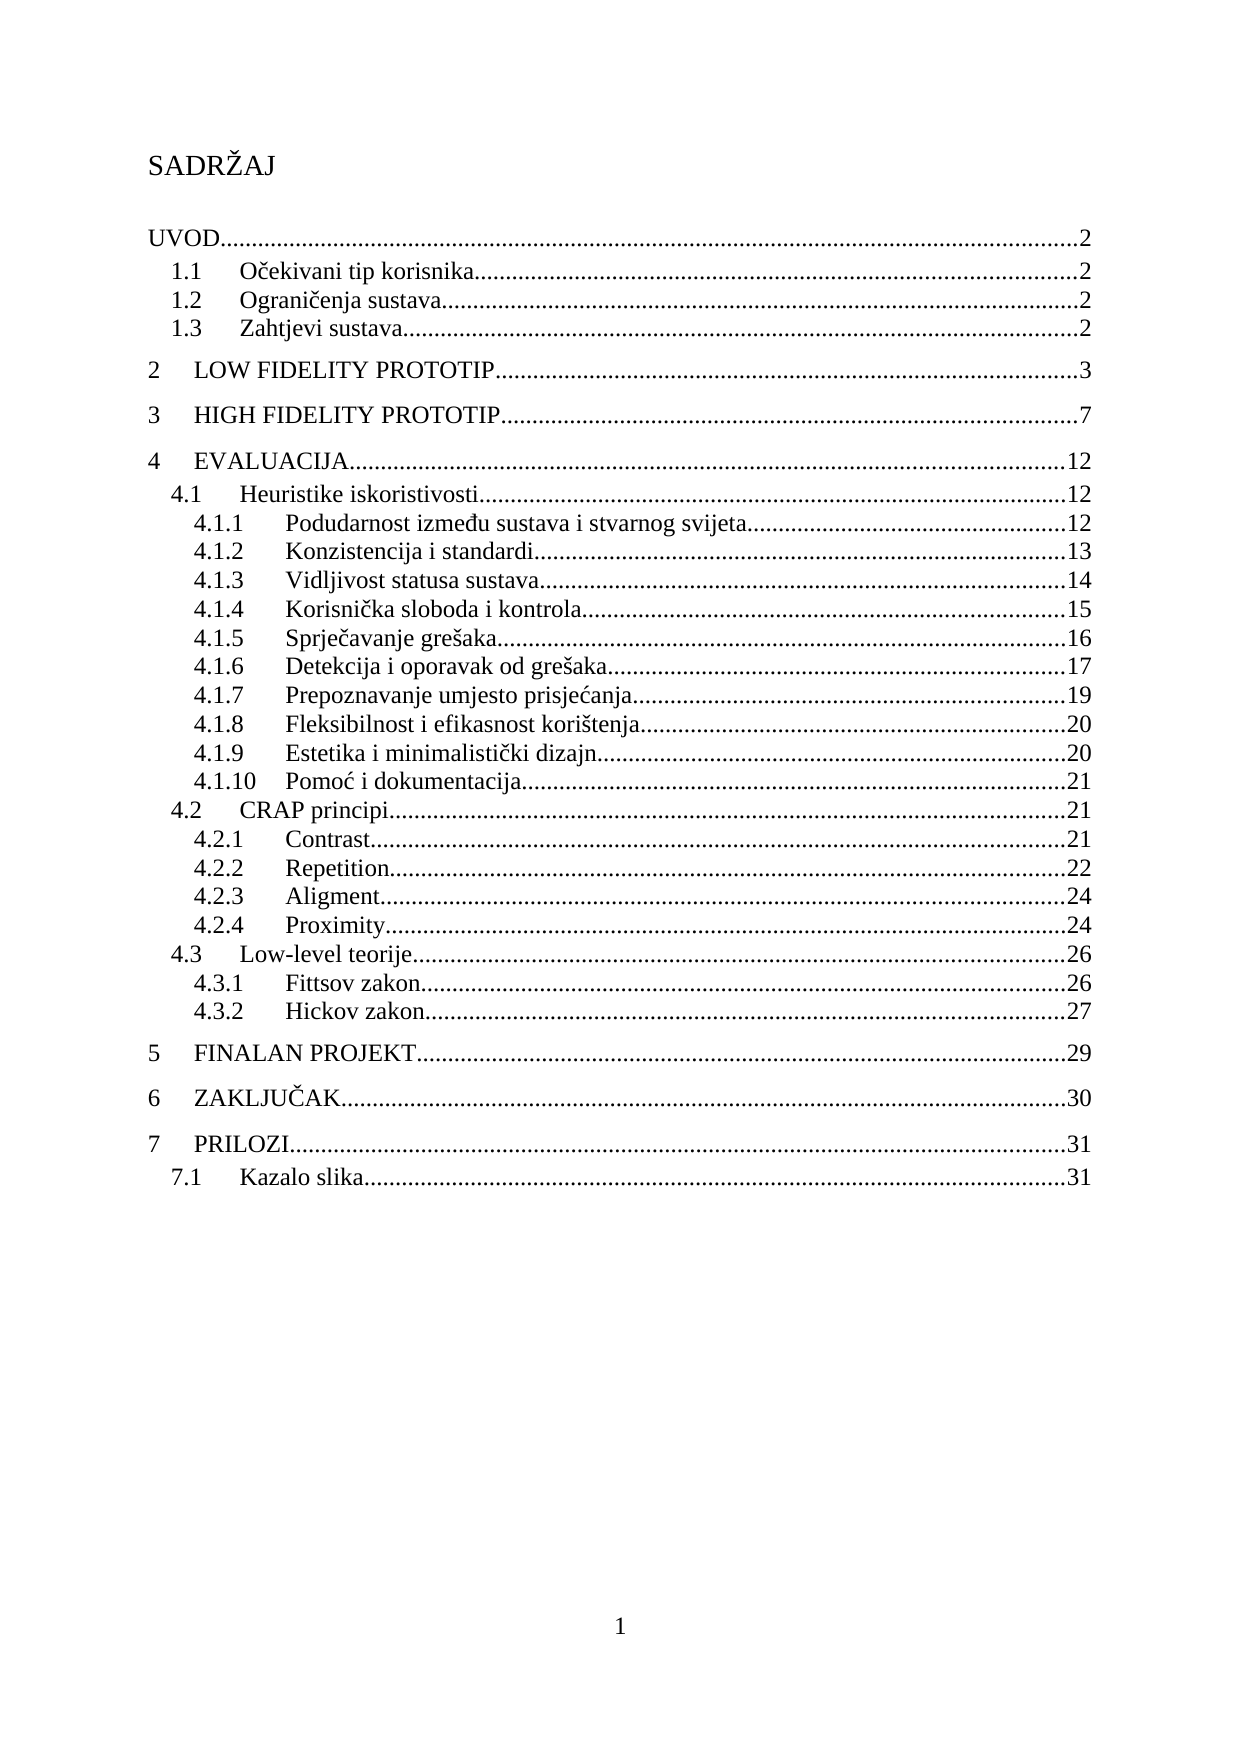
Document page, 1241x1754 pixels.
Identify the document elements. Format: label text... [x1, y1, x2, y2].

text 4.2.2 Repetition 22 [193, 853, 1092, 881]
text 1.2 Ograničenja sustava 2 [171, 285, 1092, 313]
text 3 HIGH FIDELITY PROTOTIP 7 [148, 400, 1092, 429]
text 4.1.3 Vidljivost statusa sustava 14 [193, 565, 1092, 594]
text 1.3 Zahtjevi sustava 2 [171, 313, 1092, 342]
text 4.1.8 Fleksibilnost i efikasnost korištenja 20 [193, 709, 1092, 738]
text SADRŽAJ [148, 148, 1092, 181]
text 4.3 Low-level teorije 26 [171, 939, 1092, 968]
text 4.1.5 Sprječavanje grešaka 16 [193, 623, 1092, 651]
text 1.1 Očekivani tip korisnika 2 [171, 256, 1092, 285]
text 4.1.9 Estetika i minimalistički dizajn 20 [193, 738, 1092, 766]
text 2 LOW FIDELITY PROTOTIP 3 [148, 355, 1092, 383]
text 7.1 Kazalo slika 31 [171, 1162, 1092, 1190]
text 5 FINALAN PROJEKT 29 [148, 1038, 1092, 1066]
text 4.2 CRAP principi 21 [171, 795, 1092, 824]
text 4.1.4 Korisnička sloboda i kontrola 15 [193, 594, 1092, 623]
text 4.1 Heuristike iskoristivosti 12 [171, 479, 1092, 508]
text UVOD 2 [148, 223, 1092, 252]
text 4.1.10 Pomoć i dokumentacija 21 [193, 766, 1092, 795]
text 4.3.2 Hickov zakon 27 [193, 996, 1092, 1025]
text 4.1.1 Podudarnost između sustava i stvarnog svijeta 12 [193, 508, 1092, 536]
text 4.2.3 Aligment 24 [193, 881, 1092, 910]
text 4.1.2 Konzistencija i standardi 13 [193, 536, 1092, 565]
text 4 EVALUACIJA 12 [148, 446, 1092, 474]
text 7 PRILOZI 31 [148, 1129, 1092, 1157]
text 6 ZAKLJUČAK 30 [148, 1083, 1092, 1112]
text 4.1.6 Detekcija i oporavak od grešaka 17 [193, 651, 1092, 680]
text 4.2.1 Contrast 21 [193, 824, 1092, 853]
text 4.3.1 Fittsov zakon 26 [193, 968, 1092, 996]
text 4.2.4 Proximity 24 [193, 910, 1092, 939]
text 4.1.7 Prepoznavanje umjesto prisjećanja 19 [193, 680, 1092, 709]
